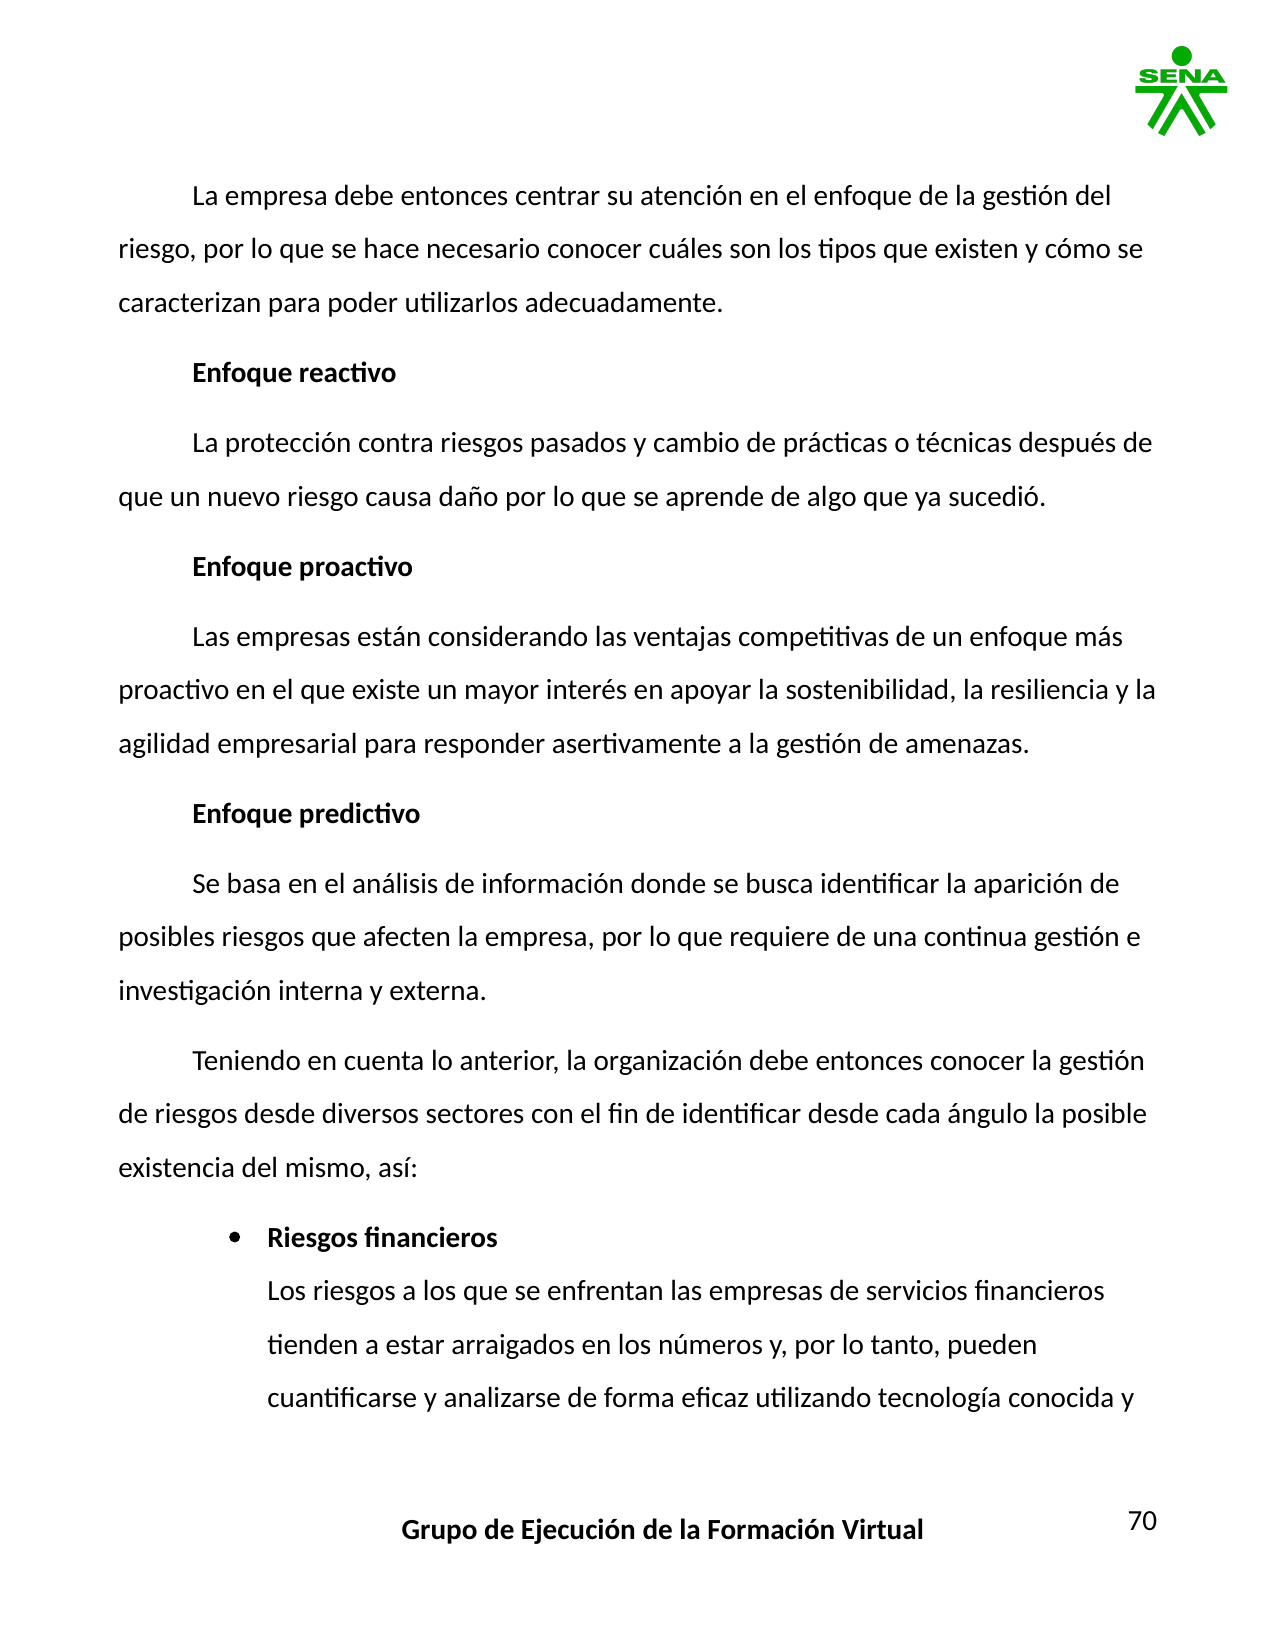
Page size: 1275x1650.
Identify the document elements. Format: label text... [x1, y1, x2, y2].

text Enfoque reactivo [118, 354, 1157, 390]
text Enfoque proactivo [118, 548, 1157, 583]
picture [1135, 46, 1228, 136]
text La protección contra riesgos pasados y cambio de prácticas o técnicas después de que un nuevo riesgo causa daño por lo que se aprende de algo que ya sucedió. [118, 424, 1157, 513]
list Riesgos financieros [229, 1219, 1157, 1254]
text Enfoque predictivo [118, 795, 1157, 831]
text La empresa debe entonces centrar su atención en el enfoque de la gestión del riesgo, por lo que se hace necesario conocer cuáles son los tipos que existen y cómo se caracterizan para poder utilizarlos adecuadamente. [118, 177, 1157, 320]
text Teniendo en cuenta lo anterior, la organización debe entonces conocer la gestión de riesgos desde diversos sectores con el fin de identificar desde cada ángulo la posible existencia del mismo, así: [118, 1042, 1157, 1184]
text Las empresas están considerando las ventajas competitivas de un enfoque más proactivo en el que existe un mayor interés en apoyar la sostenibilidad, la resiliencia y la agilidad empresarial para responder asertivamente a la gestión de amenazas. [118, 618, 1157, 760]
text Se basa en el análisis de información donde se busca identificar la aparición de posibles riesgos que afecten la empresa, por lo que requiere de una continua gestión e investigación interna y externa. [118, 865, 1157, 1007]
